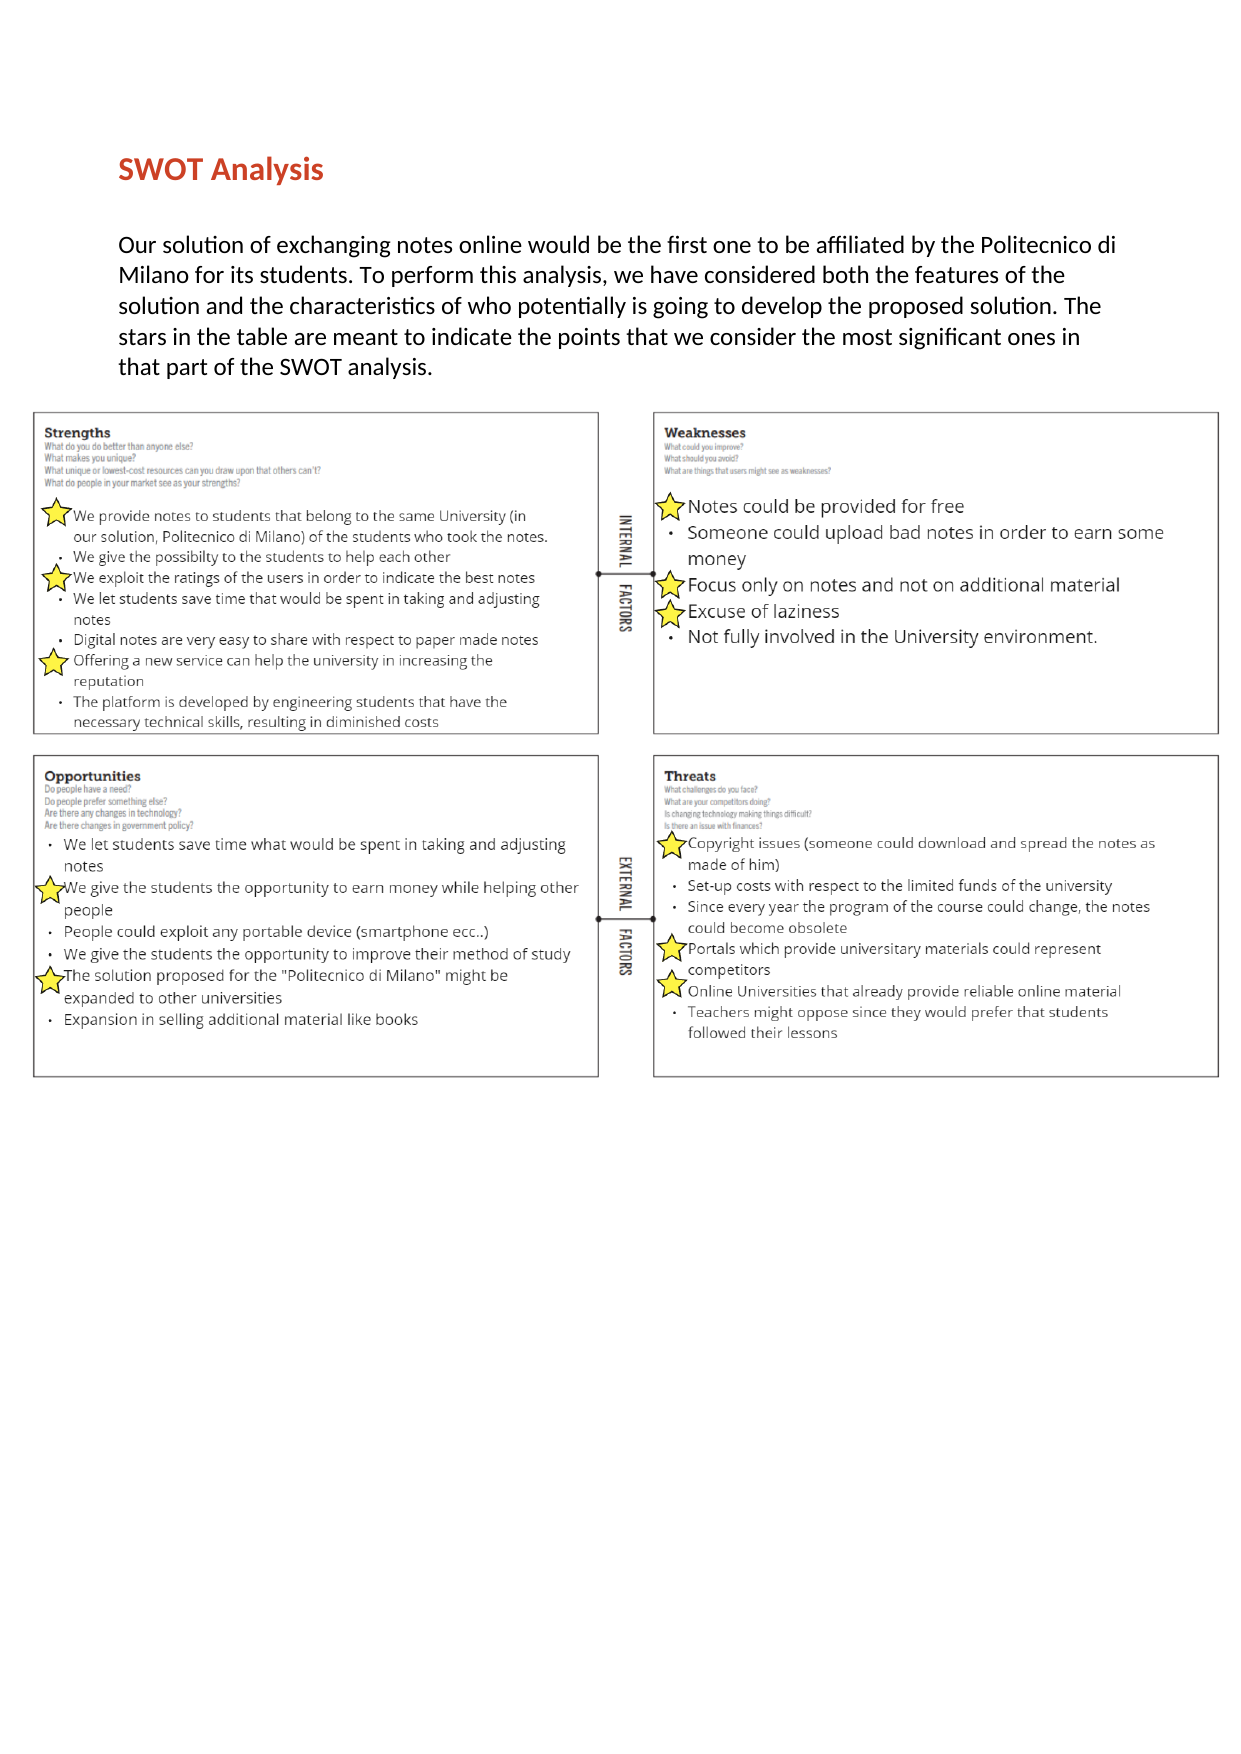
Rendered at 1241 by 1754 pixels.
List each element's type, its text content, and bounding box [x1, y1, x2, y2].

text SWOT Analysis [118, 148, 1122, 188]
picture [29, 409, 1223, 1081]
text Our solution of exchanging notes online would be the first one to be affiliated by the Politecnico di Milano for its students. To perform this analysis, we have considered both the features of the solution and the characteristics of who potentially is going to develop the proposed solution. The stars in the table are meant to indicate the points that we consider the most significant ones in that part of the SWOT analysis. [118, 229, 1122, 382]
